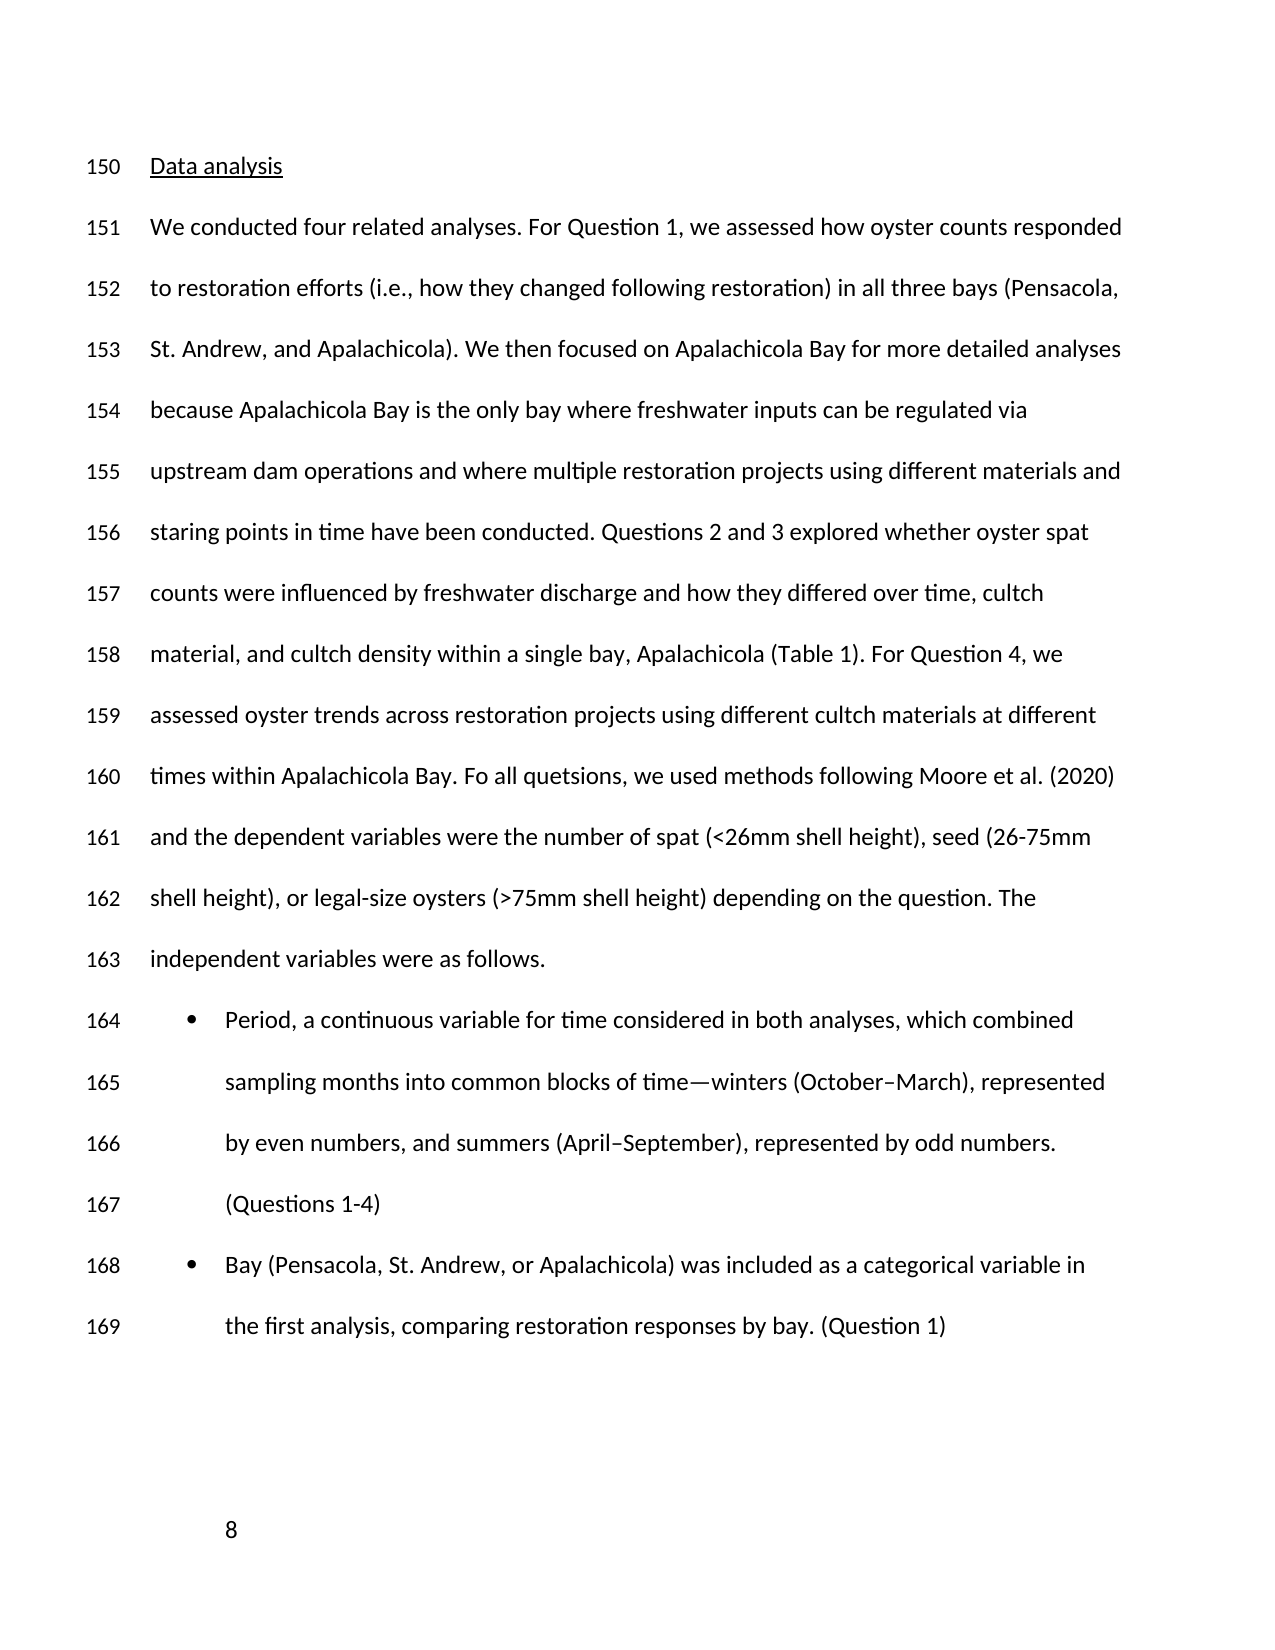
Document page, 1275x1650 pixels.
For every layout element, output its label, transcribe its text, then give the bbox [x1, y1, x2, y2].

subtitle Data analysis [150, 150, 1125, 181]
list Bay (Pensacola, St. Andrew, or Apalachicola) was included as a categorical variable in the first analysis, comparing restoration responses by bay. (Question 1) [187, 1249, 1125, 1340]
text We conducted four related analyses. For Question 1, we assessed how oyster counts responded to restoration efforts (i.e., how they changed following restoration) in all three bays (Pensacola, St. Andrew, and Apalachicola). We then focused on Apalachicola Bay for more detailed analyses because Apalachicola Bay is the only bay where freshwater inputs can be regulated via upstream dam operations and where multiple restoration projects using different materials and staring points in time have been conducted. Questions 2 and 3 explored whether oyster spat counts were influenced by freshwater discharge and how they differed over time, cultch material, and cultch density within a single bay, Apalachicola (Table 1). For Question 4, we assessed oyster trends across restoration projects using different cultch materials at different times within Apalachicola Bay. Fo all quetsions, we used methods following Moore et al. (2020) and the dependent variables were the number of spat (<26mm shell height), seed (26-75mm shell height), or legal-size oysters (>75mm shell height) depending on the question. The independent variables were as follows. [150, 211, 1125, 974]
list Period, a continuous variable for time considered in both analyses, which combined sampling months into common blocks of time—winters (October–March), represented by even numbers, and summers (April–September), represented by odd numbers. (Questions 1-4) [187, 1004, 1125, 1218]
